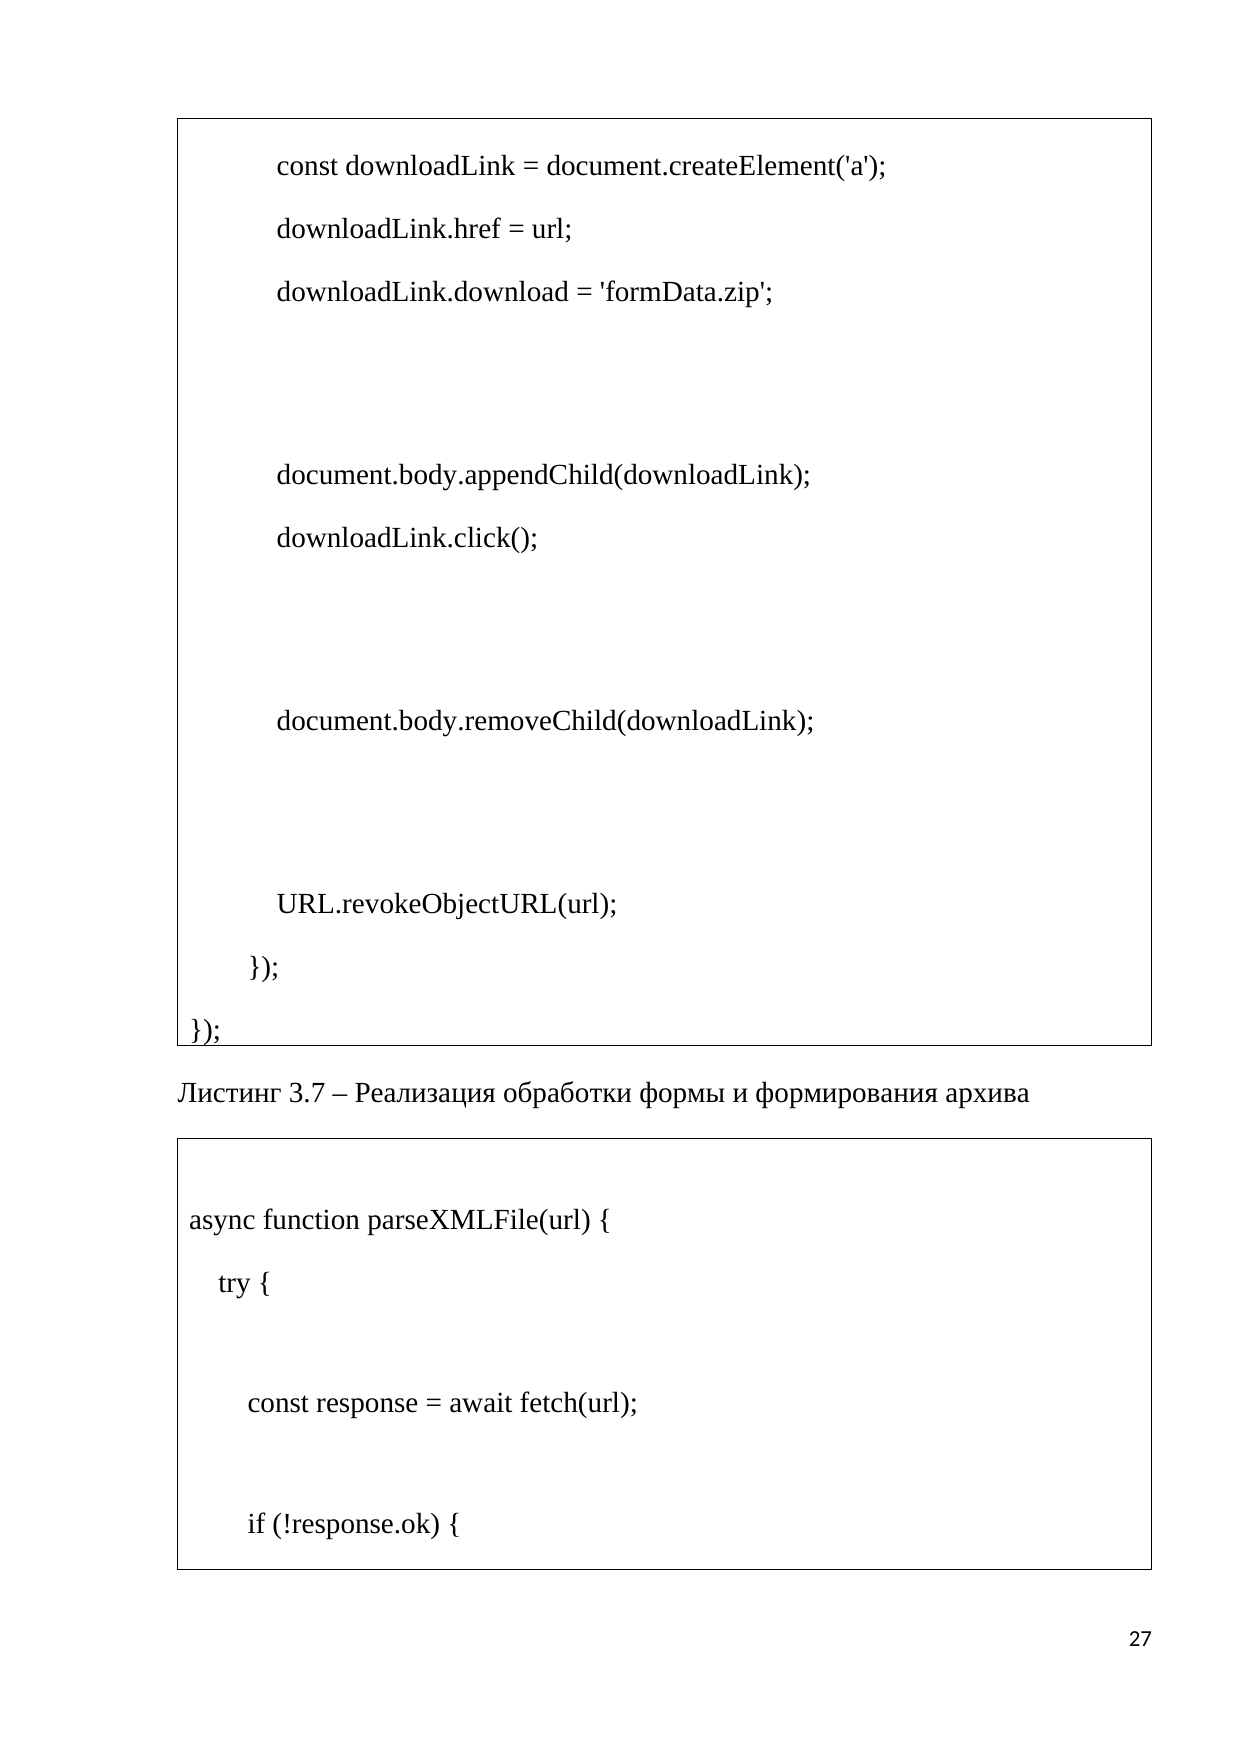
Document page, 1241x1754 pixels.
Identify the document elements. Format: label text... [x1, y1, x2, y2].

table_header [178, 119, 1151, 1045]
text Листинг 3.7 – Реализация обработки формы и формирования архива [177, 1076, 1152, 1109]
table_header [178, 1139, 1151, 1569]
